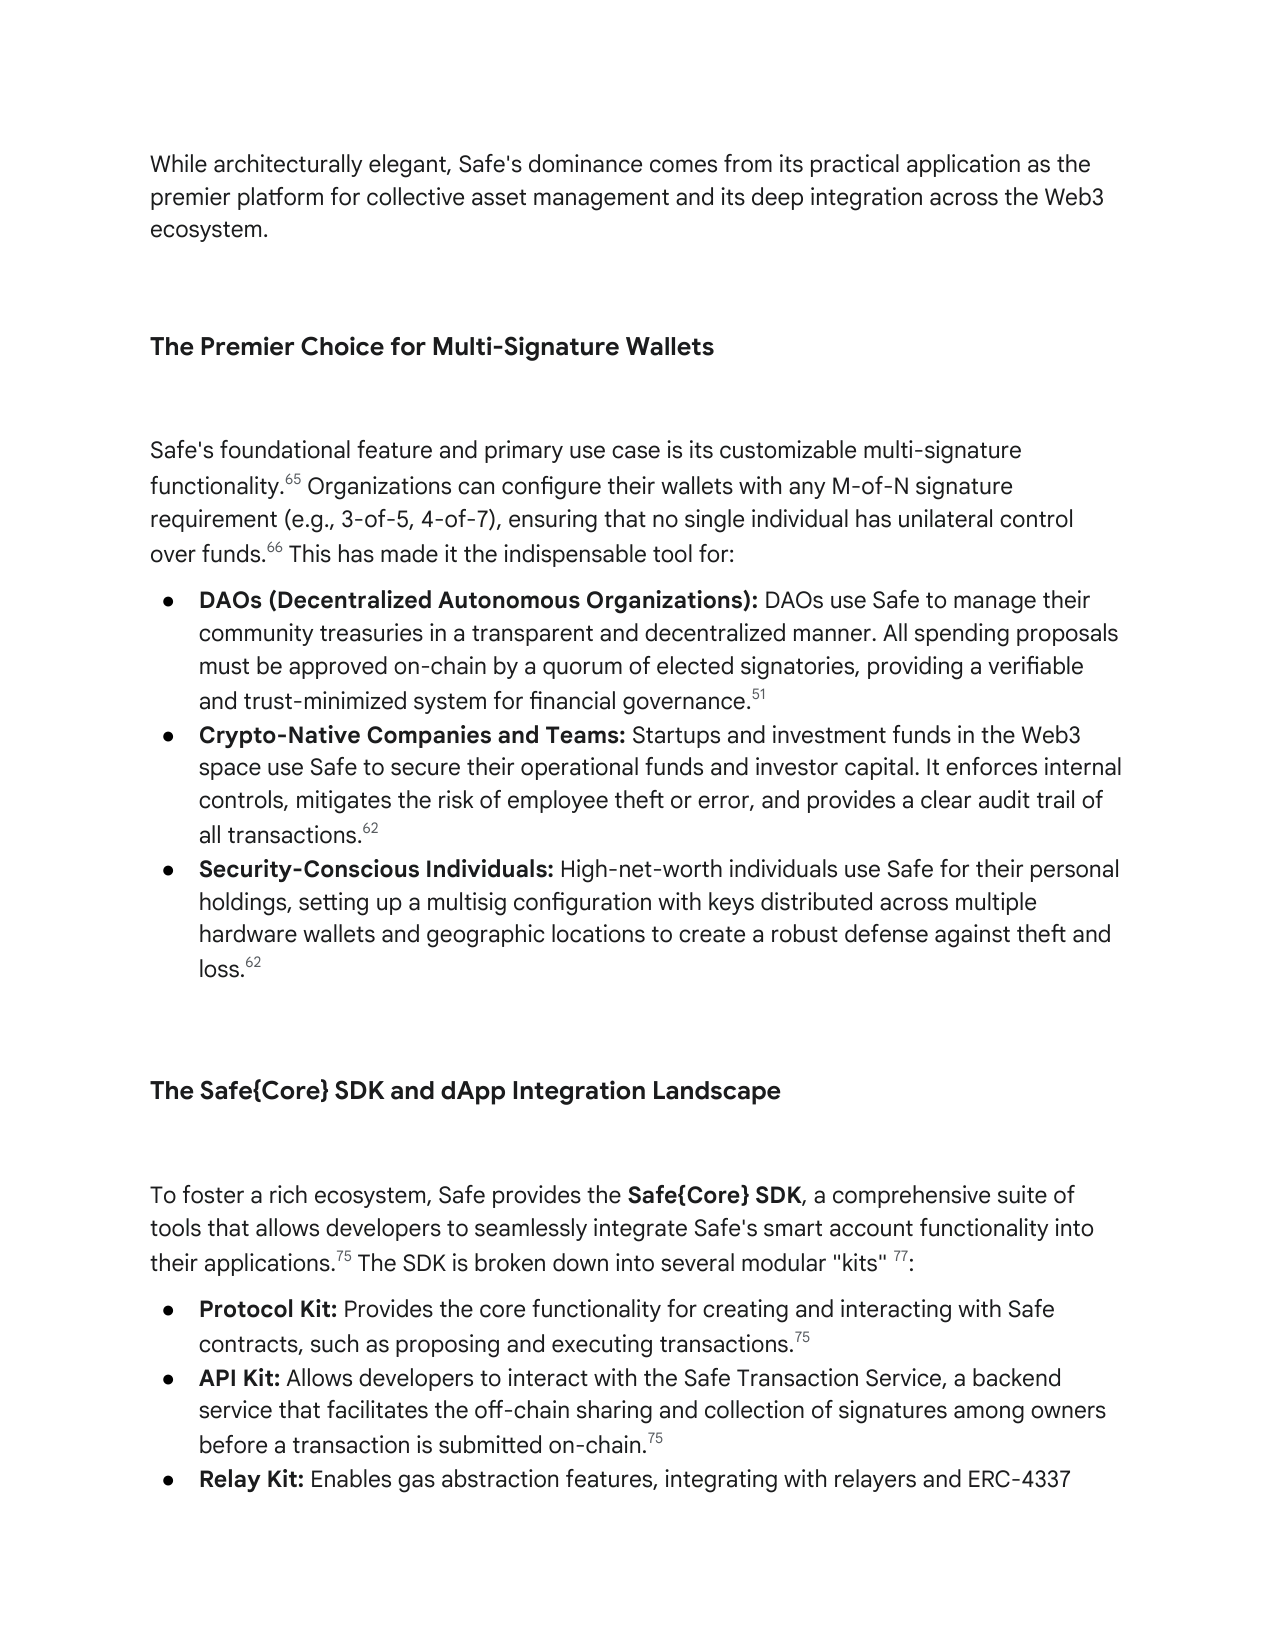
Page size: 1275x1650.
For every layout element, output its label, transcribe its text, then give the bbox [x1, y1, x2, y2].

subtitle The Safe{Core} SDK and dApp Integration Landscape [150, 1075, 1125, 1106]
list API Kit: Allows developers to interact with the Safe Transaction Service, a backend service that facilitates the off-chain sharing and collection of signatures among owners before a transaction is submitted on-chain.75 [161, 1364, 1125, 1461]
text To foster a rich ecosystem, Safe provides the Safe{Core} SDK, a comprehensive suite of tools that allows developers to seamlessly integrate Safe's smart account functionality into their applications.75 The SDK is broken down into several modular "kits" 77: [150, 1181, 1125, 1278]
list Security-Conscious Individuals: High-net-worth individuals use Safe for their personal holdings, setting up a multisig configuration with keys distributed across multiple hardware wallets and geographic locations to create a robust defense against theft and loss.62 [161, 855, 1125, 985]
list Crypto-Native Companies and Teams: Startups and investment funds in the Web3 space use Safe to secure their operational funds and investor capital. It enforces internal controls, mitigates the risk of employee theft or error, and provides a clear audit trail of all transactions.62 [161, 721, 1125, 851]
list DAOs (Decentralized Autonomous Organizations): DAOs use Safe to manage their community treasuries in a transparent and decentralized manner. All spending proposals must be approved on-chain by a quorum of elected signatories, providing a verifiable and trust-minimized system for financial governance.51 [161, 587, 1125, 716]
text Safe's foundational feature and primary use case is its customizable multi-signature functionality.65 Organizations can configure their wallets with any M-of-N signature requirement (e.g., 3-of-5, 4-of-7), ensuring that no single individual has unilateral control over funds.66 This has made it the indispensable tool for: [150, 437, 1125, 570]
text While architecturally elegant, Safe's dominance comes from its practical application as the premier platform for collective asset management and its deep integration across the Web3 ecosystem. [150, 150, 1125, 244]
subtitle The Premier Choice for Multi-Signature Wallets [150, 331, 1125, 362]
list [161, 1466, 1125, 1494]
list Protocol Kit: Provides the core functionality for creating and interacting with Safe contracts, such as proposing and executing transactions.75 [161, 1295, 1125, 1359]
